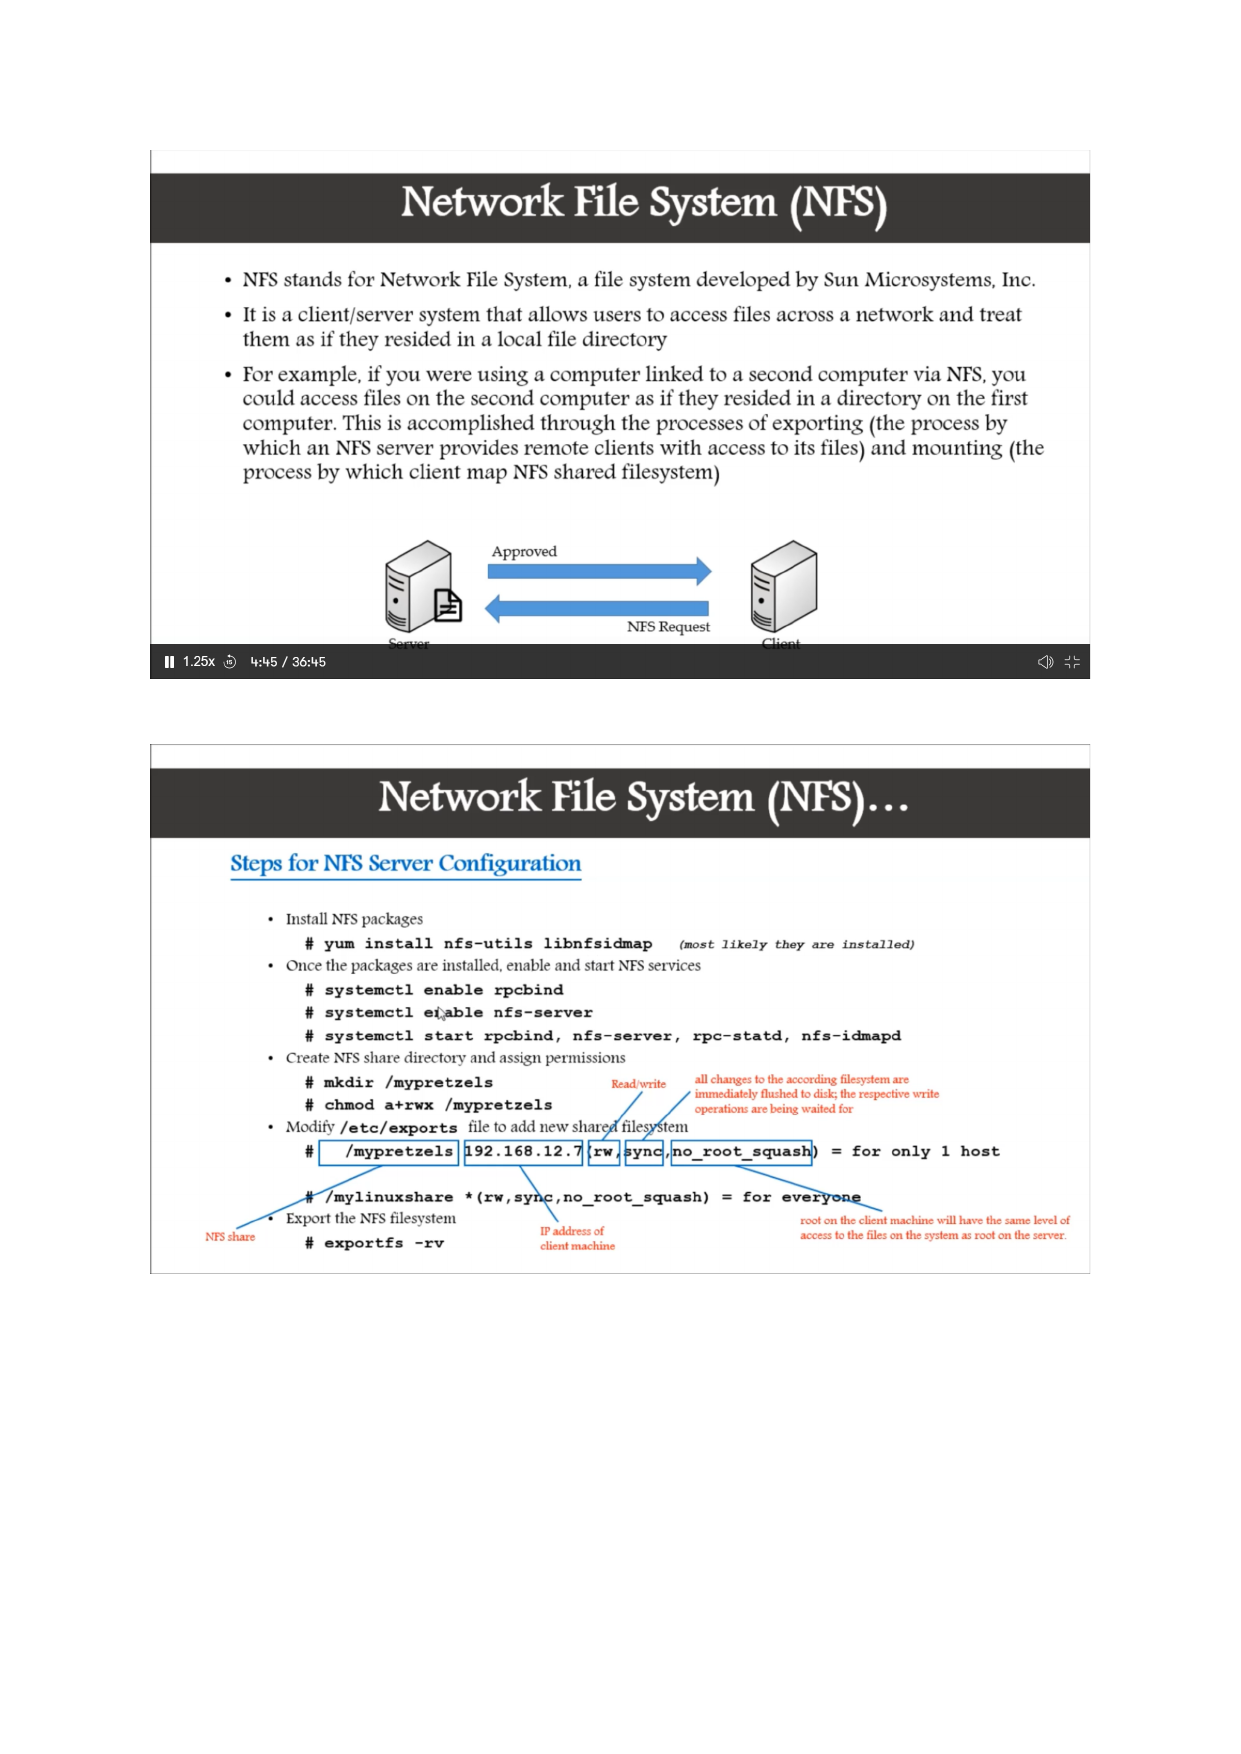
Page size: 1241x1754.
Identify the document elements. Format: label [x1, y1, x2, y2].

picture [150, 150, 1091, 679]
picture [150, 744, 1091, 1274]
